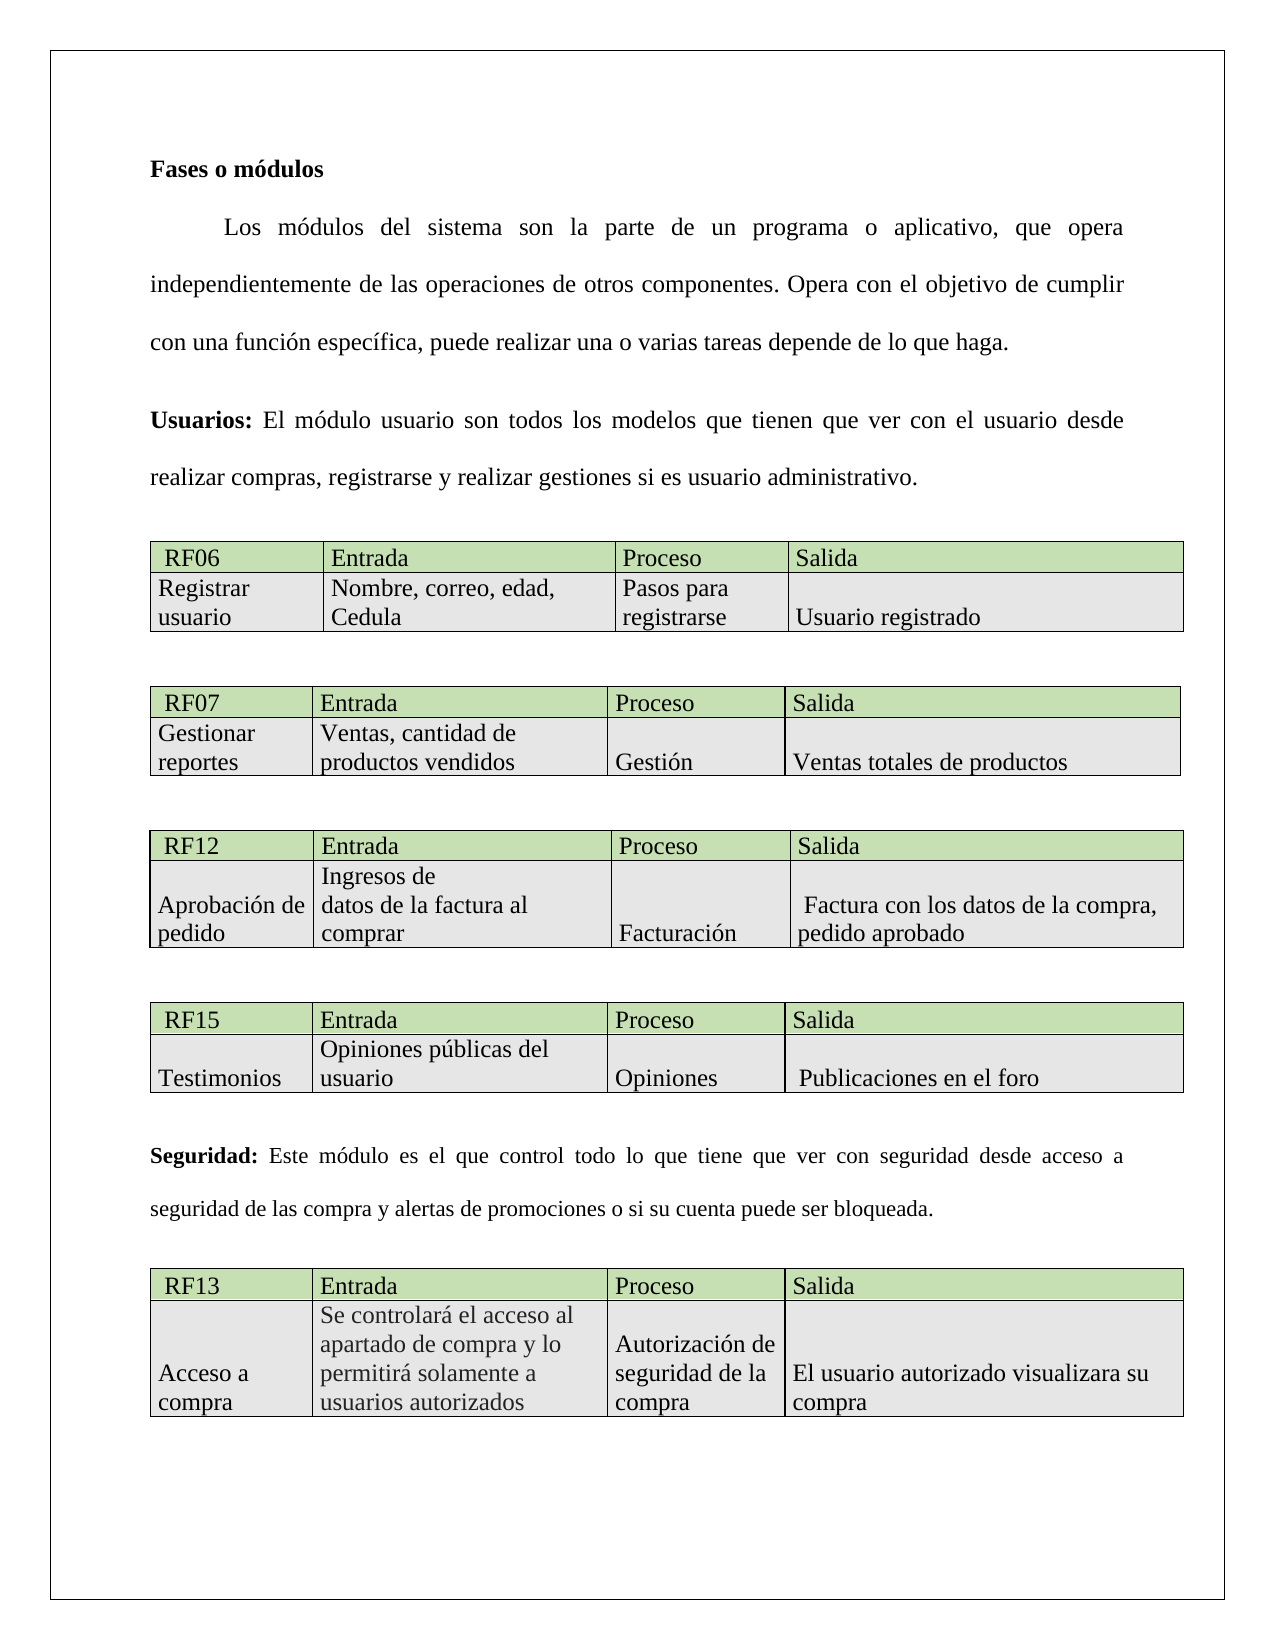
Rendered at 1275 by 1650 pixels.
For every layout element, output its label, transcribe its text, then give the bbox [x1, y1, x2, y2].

text Los módulos del sistema son la parte de un programa o aplicativo, que opera independientemente de las operaciones de otros componentes. Opera con el objetivo de cumplir con una función específica, puede realizar una o varias tareas depende de lo que haga. [150, 212, 1125, 355]
table_header Salida [786, 1269, 1183, 1299]
table_cell Pasos para registrarse [616, 573, 788, 631]
table_cell Publicaciones en el foro [786, 1035, 1183, 1092]
table_cell Opiniones públicas del usuario [313, 1035, 607, 1092]
table_header Proceso [608, 1269, 784, 1299]
table_header RF13 [151, 1269, 312, 1299]
table_header Entrada [313, 1269, 607, 1299]
text Seguridad: Este módulo es el que control todo lo que tiene que ver con seguridad desde acceso a seguridad de las compra y alertas de promociones o si su cuenta puede ser bloqueada. [150, 1142, 1125, 1221]
table_cell Ventas, cantidad de productos vendidos [313, 718, 607, 775]
table_header RF12 [151, 831, 313, 860]
table_cell Acceso a compra [151, 1301, 312, 1416]
table_cell Aprobación de pedido [151, 861, 313, 947]
subtitle Fases o módulos [150, 154, 1125, 183]
table_cell Facturación [612, 861, 790, 947]
table_header RF07 [151, 687, 312, 717]
table_header Entrada [314, 831, 611, 860]
table_header Salida [791, 831, 1183, 860]
table_cell Gestión [608, 718, 784, 775]
table_cell Autorización de seguridad de la compra [608, 1301, 784, 1416]
table_cell Nombre, correo, edad, Cedula [324, 573, 615, 631]
table_cell Opiniones [608, 1035, 784, 1092]
table_header Salida [789, 542, 1183, 572]
table_header Entrada [313, 687, 607, 717]
table_cell El usuario autorizado visualizara su compra [786, 1301, 1183, 1416]
table_cell Ventas totales de productos [786, 718, 1180, 775]
table_cell Ingresos de datos de la factura al comprar [314, 861, 611, 947]
table_header RF15 [151, 1003, 312, 1033]
table_cell Gestionar reportes [151, 718, 312, 775]
table_cell Usuario registrado [789, 573, 1183, 631]
table_header Salida [786, 687, 1180, 717]
table_header Salida [786, 1003, 1183, 1033]
table_header Entrada [324, 542, 615, 572]
table_cell Se controlará el acceso al apartado de compra y lo permitirá solamente a usuarios autorizados [313, 1301, 607, 1416]
table_header Entrada [313, 1003, 607, 1033]
table_header Proceso [608, 687, 784, 717]
table_header RF06 [151, 542, 323, 572]
table_cell Registrar usuario [151, 573, 323, 631]
text Usuarios: El módulo usuario son todos los modelos que tienen que ver con el usuario desde realizar compras, registrarse y realizar gestiones si es usuario administrativo. [150, 405, 1125, 491]
table_header Proceso [616, 542, 788, 572]
table_header Proceso [612, 831, 790, 860]
table_cell Factura con los datos de la compra, pedido aprobado [791, 861, 1183, 947]
table_header Proceso [608, 1003, 784, 1033]
table_cell Testimonios [151, 1035, 312, 1092]
